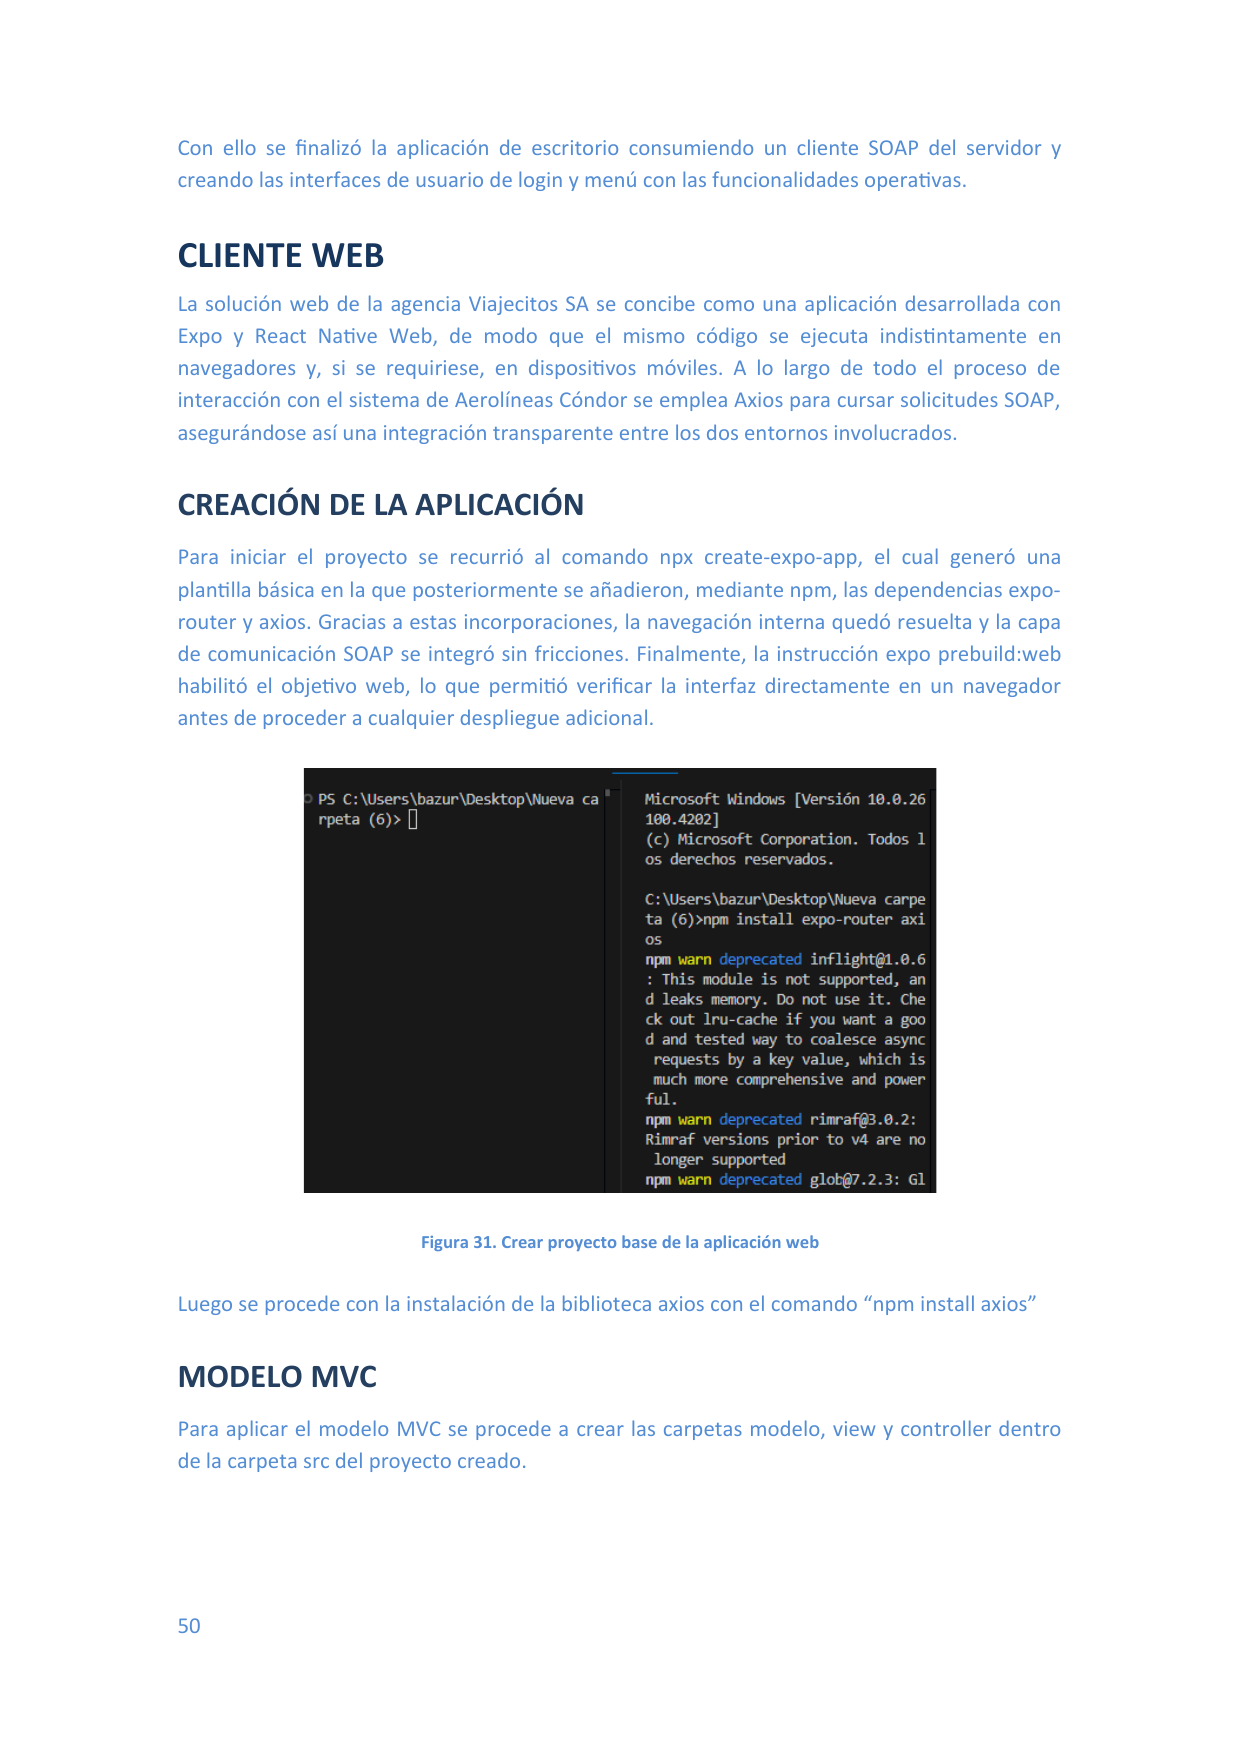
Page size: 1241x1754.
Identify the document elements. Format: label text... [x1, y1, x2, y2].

text Para iniciar el proyecto se recurrió al comando npx create-expo-app, el cual generó una plantilla básica en la que posteriormente se añadieron, mediante npm, las dependencias expo-router y axios. Gracias a estas incorporaciones, la navegación interna quedó resuelta y la capa de comunicación SOAP se integró sin fricciones. Finalmente, la instrucción expo prebuild:web habilitó el objetivo web, lo que permitió verificar la interfaz directamente en un navegador antes de proceder a cualquier despliegue adicional. [177, 542, 1063, 731]
subtitle CREACIÓN DE LA APLICACIÓN [177, 483, 1063, 524]
text Figura 31. Crear proyecto base de la aplicación web [177, 1230, 1063, 1253]
picture [303, 768, 937, 1193]
subtitle CLIENTE WEB [177, 231, 1063, 276]
text La solución web de la agencia Viajecitos SA se concibe como una aplicación desarrollada con Expo y React Native Web, de modo que el mismo código se ejecuta indistintamente en navegadores y, si se requiriese, en dispositivos móviles. A lo largo de todo el proceso de interacción con el sistema de Aerolíneas Cóndor se emplea Axios para cursar solicitudes SOAP, asegurándose así una integración transparente entre los dos entornos involucrados. [177, 289, 1063, 446]
subtitle MODELO MVC [177, 1355, 1063, 1396]
text Luego se procede con la instalación de la biblioteca axios con el comando “npm install axios” [177, 1289, 1063, 1318]
text Para aplicar el modelo MVC se procede a crear las carpetas modelo, view y controller dentro de la carpeta src del proyecto creado. [177, 1414, 1063, 1474]
text Con ello se finalizó la aplicación de escritorio consumiendo un cliente SOAP del servidor y creando las interfaces de usuario de login y menú con las funcionalidades operativas. [177, 133, 1063, 193]
